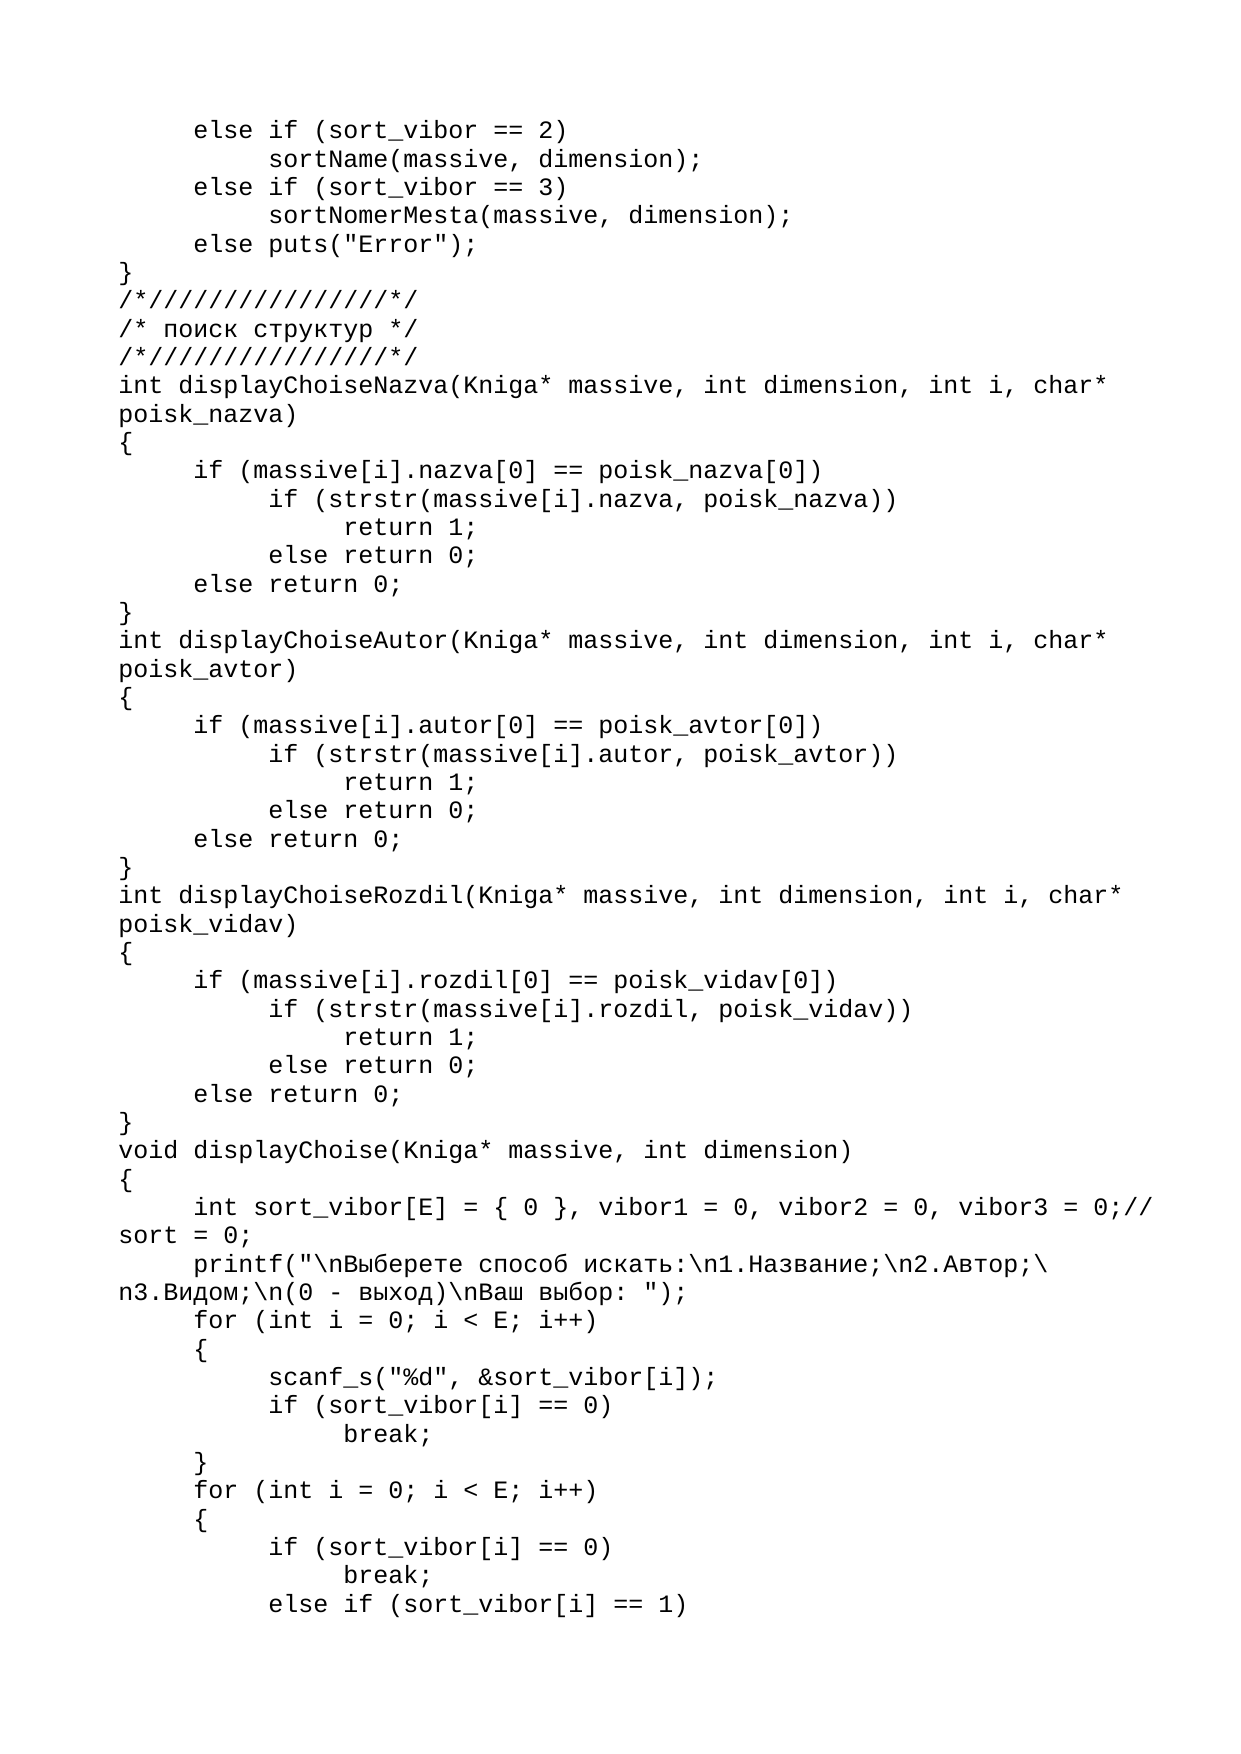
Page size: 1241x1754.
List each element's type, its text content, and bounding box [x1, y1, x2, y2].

text if (strstr(massive[i].autor, poisk_avtor)) [118, 741, 1181, 770]
text int displayChoiseNazva(Kniga* massive, int dimension, int i, char* poisk_nazva) [118, 373, 1181, 430]
text else if (sort_vibor[i] == 1) [118, 1591, 1181, 1620]
text { [118, 685, 1181, 713]
text else return 0; [118, 798, 1181, 826]
text /*////////////////*/ [118, 345, 1181, 373]
text break; [118, 1421, 1181, 1450]
text if (strstr(massive[i].rozdil, poisk_vidav)) [118, 996, 1181, 1025]
text else return 0; [118, 1081, 1181, 1110]
text if (massive[i].rozdil[0] == poisk_vidav[0]) [118, 968, 1181, 996]
text } [118, 1450, 1181, 1478]
text { [118, 430, 1181, 458]
text { [118, 1166, 1181, 1195]
text } [118, 1110, 1181, 1138]
text printf("\nВыберете способ искать:\n1.Название;\n2.Автор;\n3.Видом;\n(0 - выход)\nВаш выбор: "); [118, 1251, 1181, 1308]
text else return 0; [118, 1053, 1181, 1081]
text break; [118, 1563, 1181, 1591]
text { [118, 1336, 1181, 1365]
text sortNomerMesta(massive, dimension); [118, 203, 1181, 231]
text void displayChoise(Kniga* massive, int dimension) [118, 1138, 1181, 1166]
text return 1; [118, 770, 1181, 798]
text } [118, 855, 1181, 883]
text /* поиск структур */ [118, 316, 1181, 345]
text if (sort_vibor[i] == 0) [118, 1393, 1181, 1421]
text if (strstr(massive[i].nazva, poisk_nazva)) [118, 486, 1181, 515]
text int displayChoiseRozdil(Kniga* massive, int dimension, int i, char* poisk_vidav) [118, 883, 1181, 940]
text } [118, 260, 1181, 288]
text else return 0; [118, 571, 1181, 600]
text for (int i = 0; i < E; i++) [118, 1308, 1181, 1336]
text else puts("Error"); [118, 231, 1181, 260]
text else return 0; [118, 543, 1181, 571]
text else if (sort_vibor == 3) [118, 175, 1181, 203]
text int displayChoiseAutor(Kniga* massive, int dimension, int i, char* poisk_avtor) [118, 628, 1181, 685]
text { [118, 1506, 1181, 1535]
text return 1; [118, 515, 1181, 543]
text if (massive[i].autor[0] == poisk_avtor[0]) [118, 713, 1181, 741]
text int sort_vibor[E] = { 0 }, vibor1 = 0, vibor2 = 0, vibor3 = 0;// sort = 0; [118, 1195, 1181, 1251]
text scanf_s("%d", &sort_vibor[i]); [118, 1365, 1181, 1393]
text } [118, 600, 1181, 628]
text else return 0; [118, 826, 1181, 855]
text for (int i = 0; i < E; i++) [118, 1478, 1181, 1506]
text return 1; [118, 1025, 1181, 1053]
text else if (sort_vibor == 2) [118, 118, 1181, 146]
text /*////////////////*/ [118, 288, 1181, 316]
text if (sort_vibor[i] == 0) [118, 1535, 1181, 1563]
text { [118, 940, 1181, 968]
text sortName(massive, dimension); [118, 146, 1181, 175]
text if (massive[i].nazva[0] == poisk_nazva[0]) [118, 458, 1181, 486]
